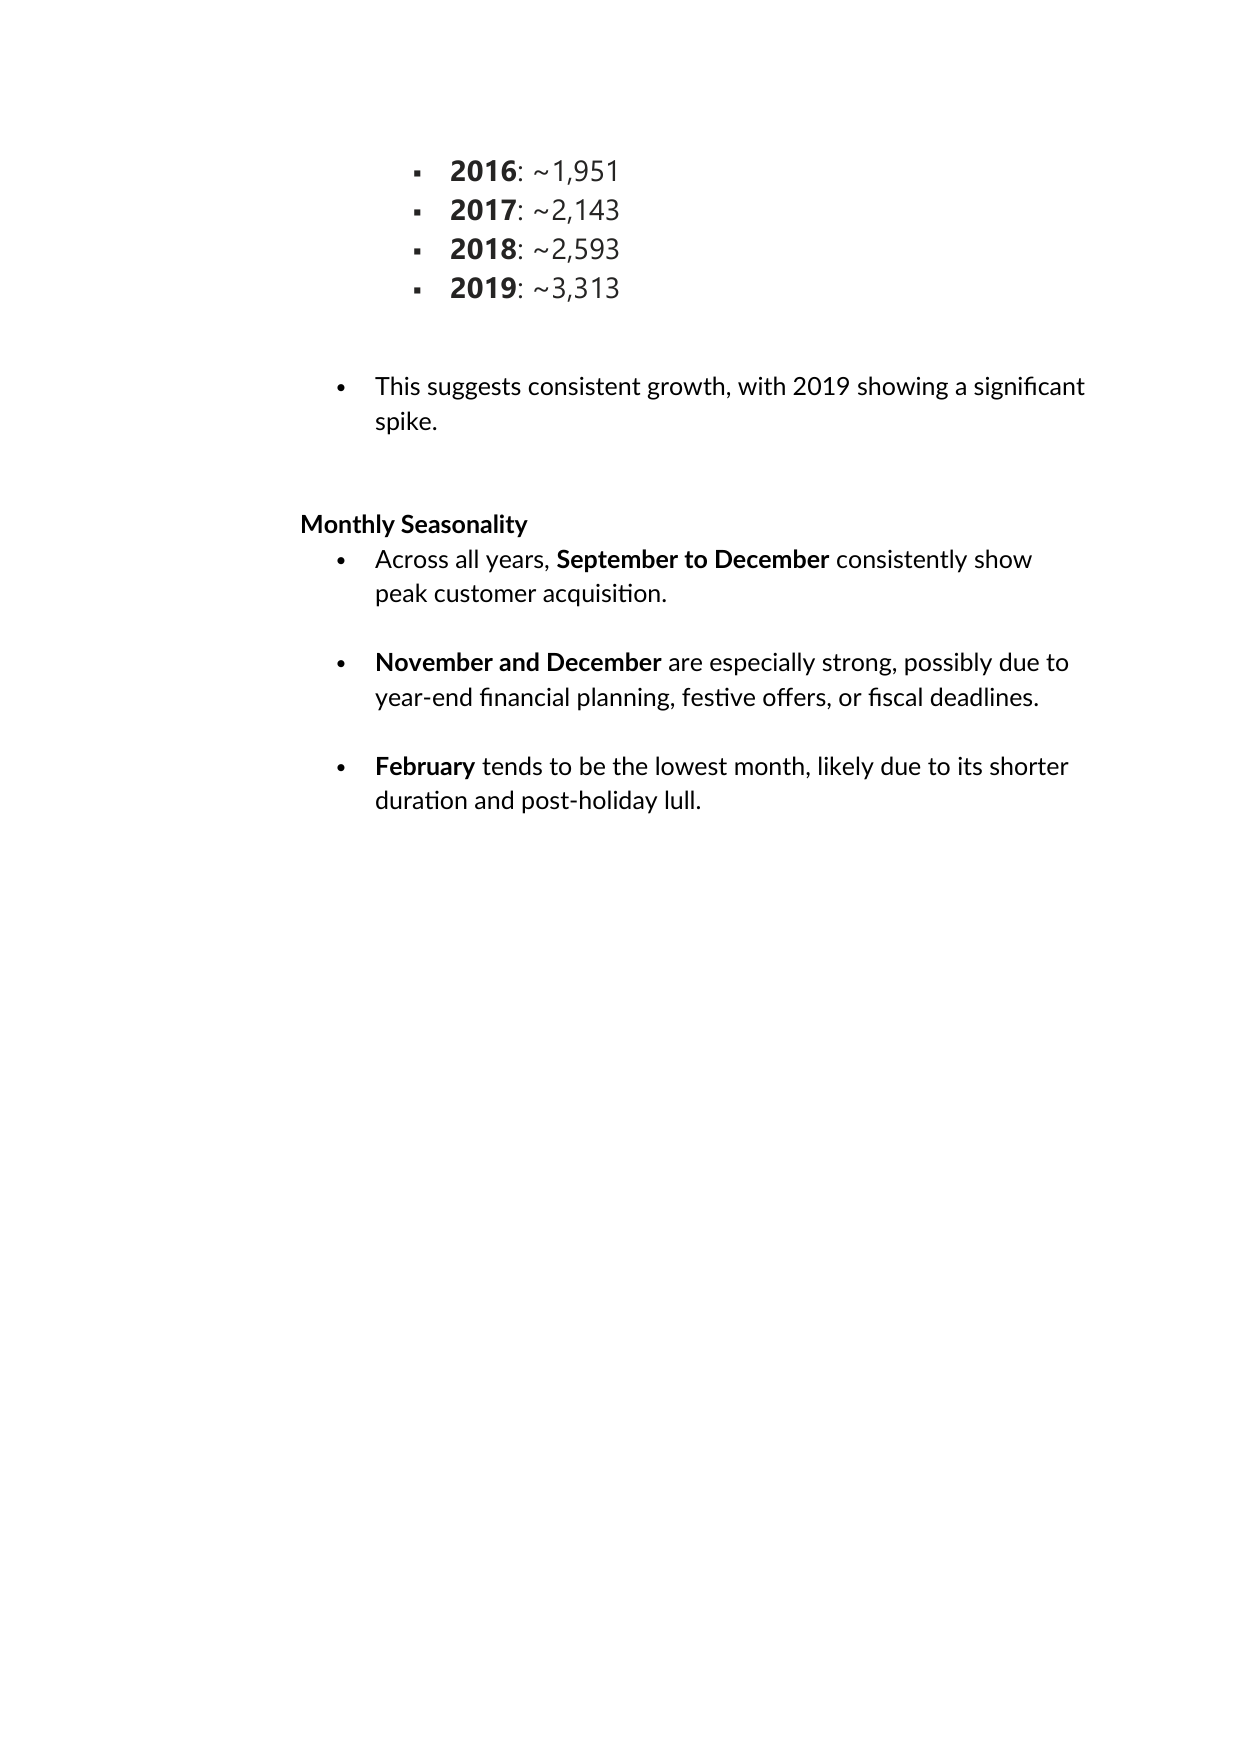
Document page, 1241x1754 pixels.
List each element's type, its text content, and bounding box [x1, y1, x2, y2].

list Across all years, September to December consistently show peak customer acquisition. [337, 543, 1090, 608]
list 2016: ~1,951 [412, 150, 1090, 189]
list Monthly Seasonality [300, 509, 1090, 539]
list 2018: ~2,593 [412, 228, 1090, 267]
list November and December are especially strong, possibly due to year-end financial planning, festive offers, or fiscal deadlines. [337, 647, 1090, 711]
list February tends to be the lowest month, likely due to its shorter duration and post-holiday lull. [337, 750, 1090, 815]
list 2017: ~2,143 [412, 189, 1090, 228]
list 2019: ~3,313 [412, 267, 1090, 305]
list This suggests consistent growth, with 2019 showing a significant spike. [337, 371, 1090, 436]
